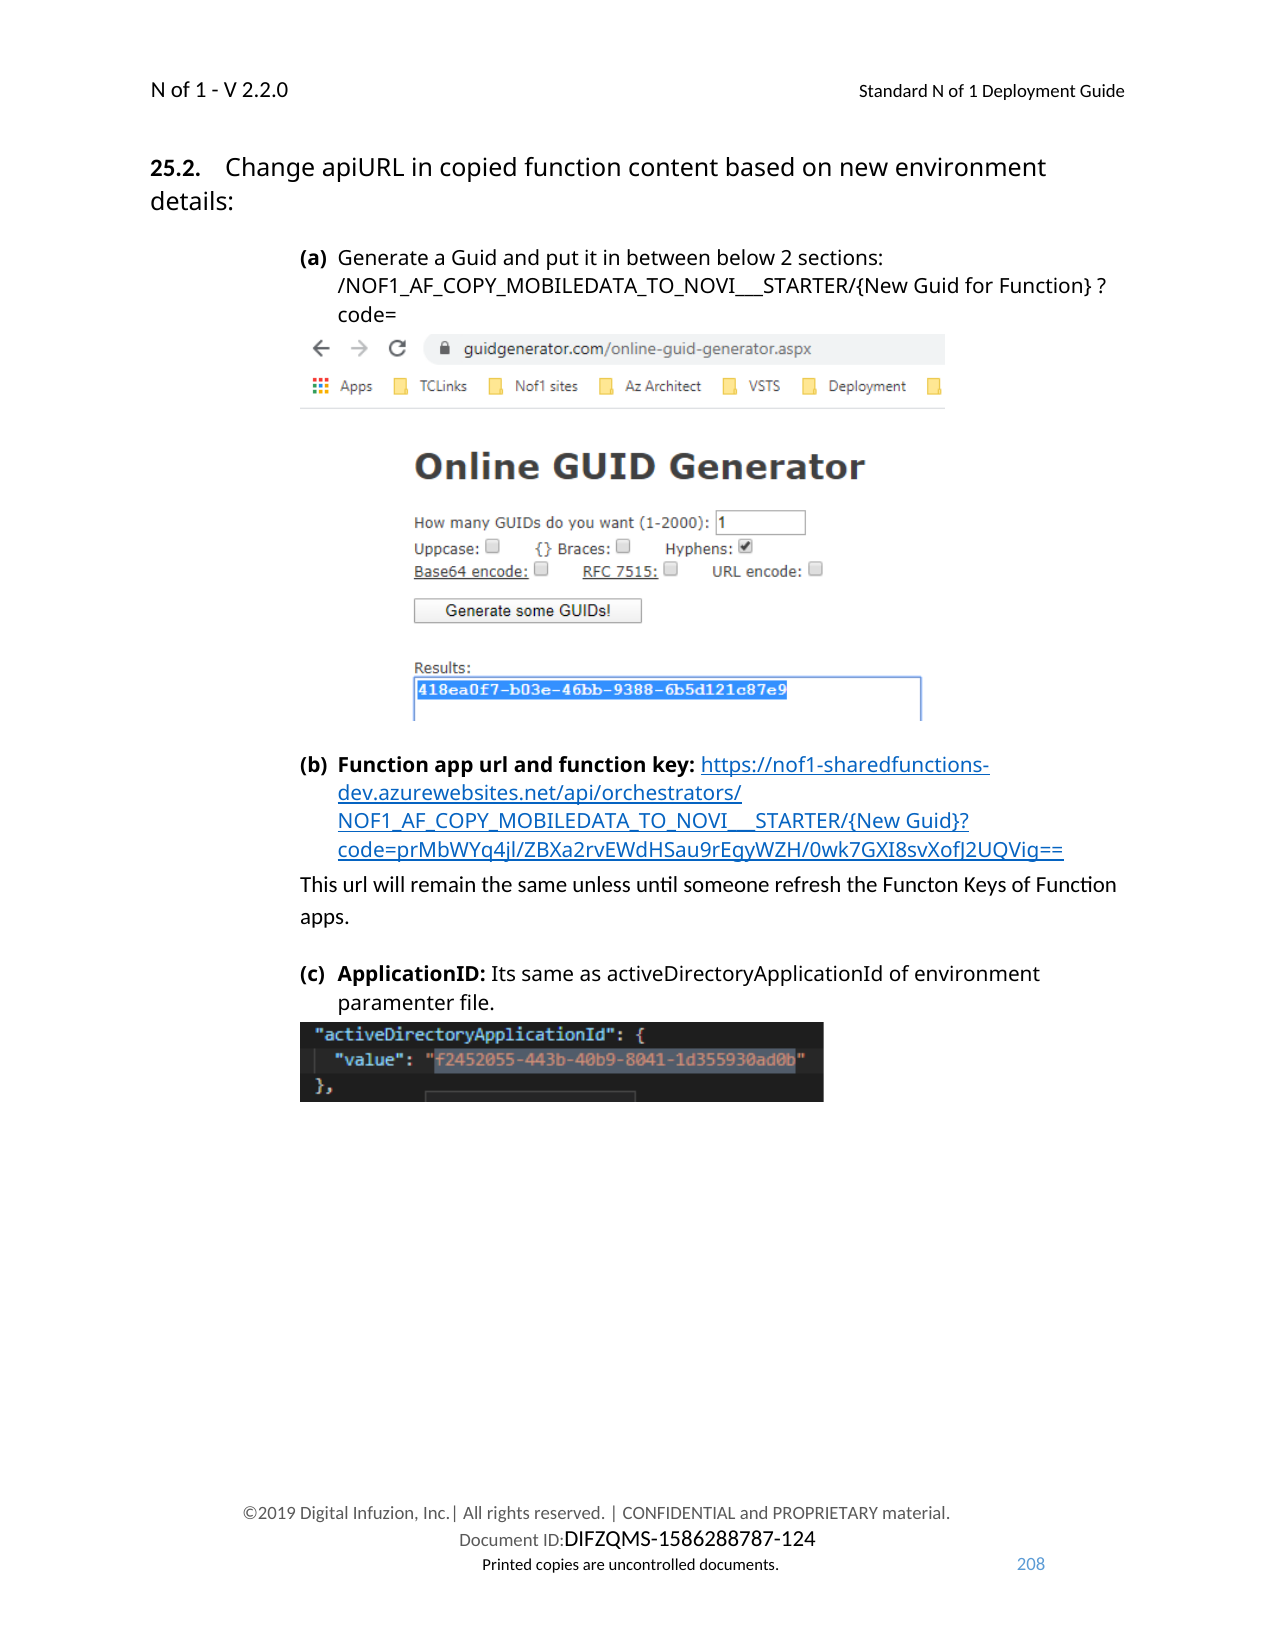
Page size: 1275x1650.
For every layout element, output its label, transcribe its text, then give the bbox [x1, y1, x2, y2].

picture [300, 1022, 824, 1102]
list Generate a Guid and put it in between below 2 sections: /NOF1_AF_COPY_MOBILEDATA_TO_NOVI___STARTER/{New Guid for Function} ?code= [300, 243, 1125, 328]
text This url will remain the same unless until someone refresh the Functon Keys of Function apps. [300, 870, 1125, 930]
list Change apiURL in copied function content based on new environment details: [150, 150, 1125, 218]
list ApplicationID: Its same as activeDirectoryApplicationId of environment paramenter file. [300, 959, 1125, 1016]
list Function app url and function key: https://nof1-sharedfunctions-dev.azurewebsites.net/api/orchestrators/NOF1_AF_COPY_MOBILEDATA_TO_NOVI___STARTER/{New Guid}?code=prMbWYq4jl/ZBXa2rvEWdHSau9rEgyWZH/0wk7GXI8svXofJ2UQVig== [300, 750, 1125, 863]
picture [300, 334, 945, 721]
